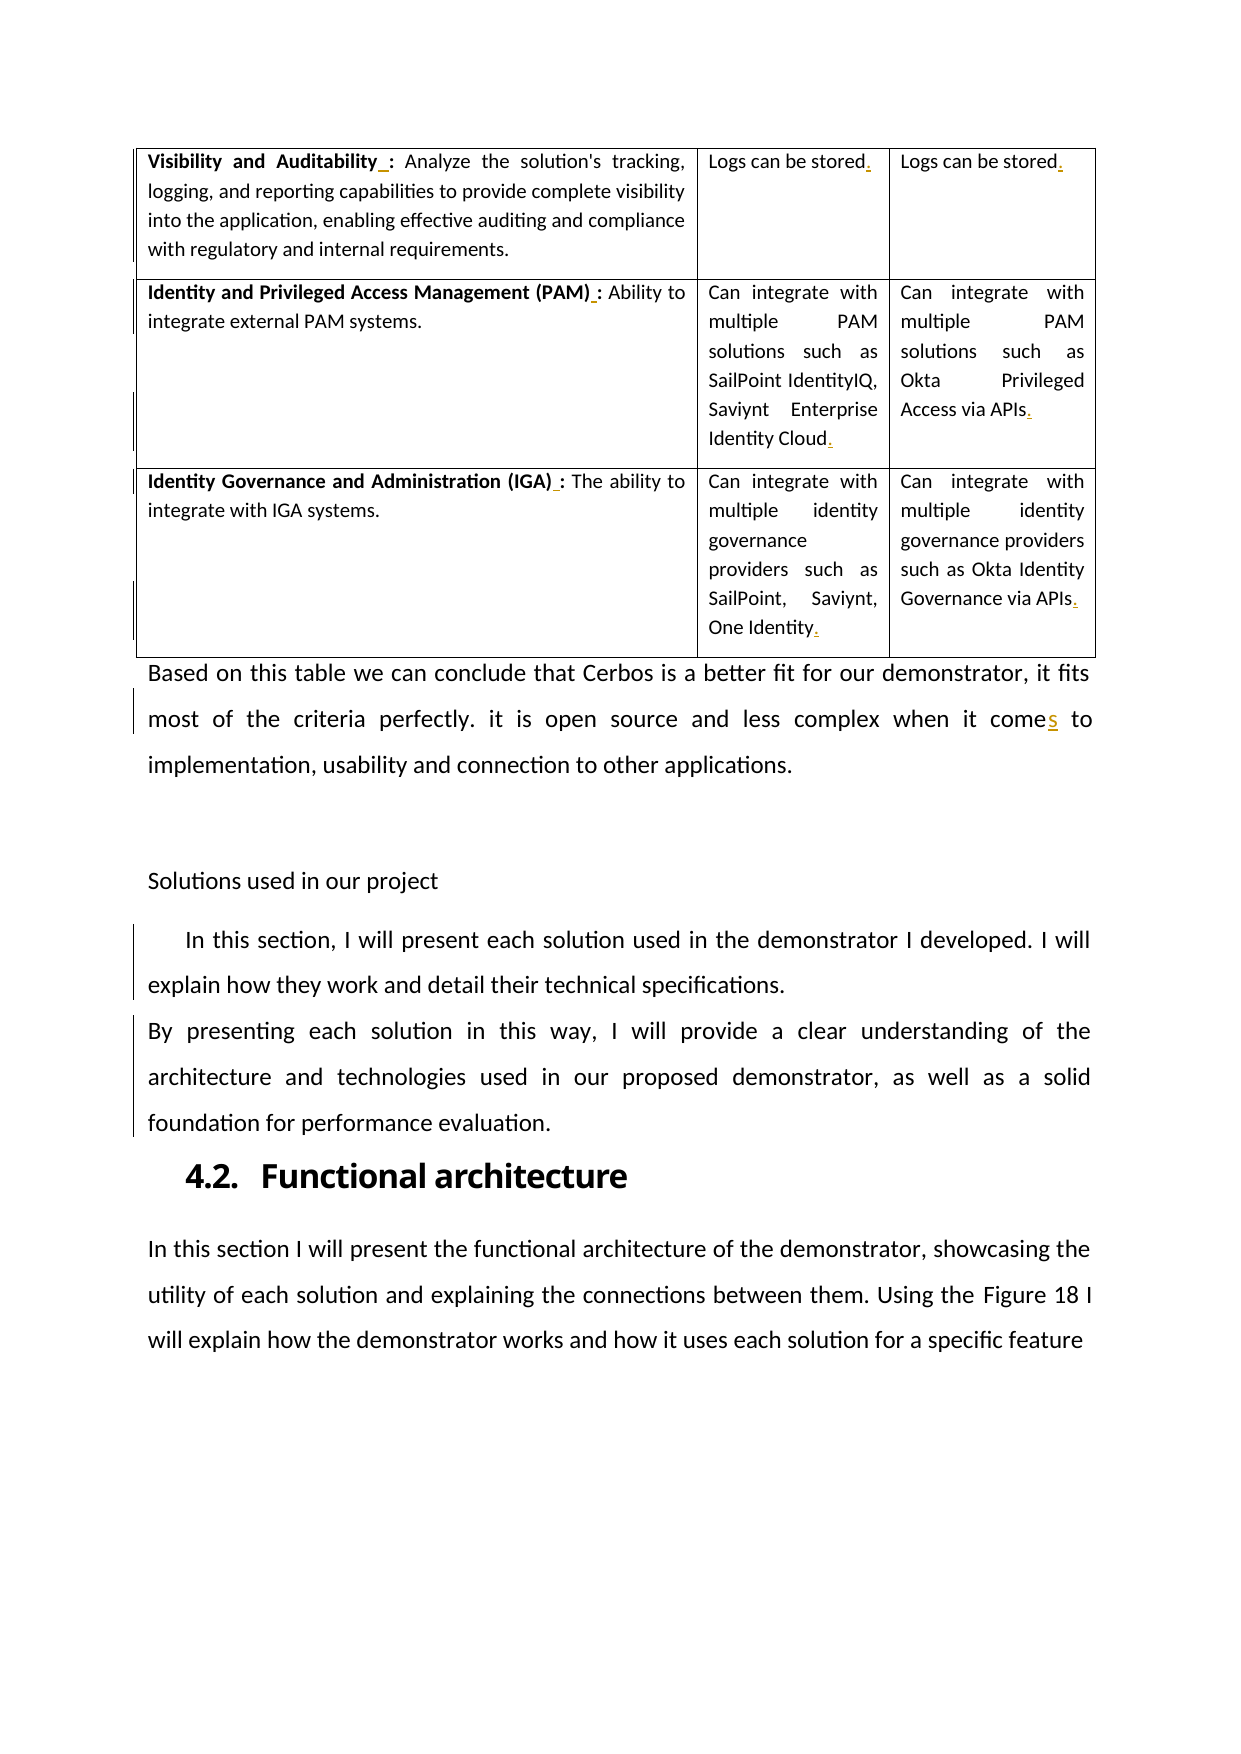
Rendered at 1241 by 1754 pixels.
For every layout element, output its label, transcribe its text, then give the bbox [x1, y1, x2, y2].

table_cell Identity Governance and Administration (IGA): The ability to integrate with IGA systems. [137, 469, 697, 657]
table_cell Logs can be stored [698, 149, 889, 278]
table_cell Can integrate with multiple PAM solutions such as SailPoint IdentityIQ, Saviynt Enterprise Identity Cloud [698, 280, 889, 467]
table_cell Can integrate with multiple identity governance providers such as Okta Identity Governance via APIs [890, 469, 1095, 657]
text Based on this table we can conclude that Cerbos is a better fit for our demonstrator, it fits most of the criteria perfectly. it is open source and less complex when it come to implementation, usability and connection to other applications. [148, 658, 1092, 779]
text In this section, I will present each solution used in the demonstrator I developed. I will explain how they work and detail their technical specifications. [148, 924, 1092, 1000]
subtitle Functional architecture [185, 1152, 1092, 1198]
text Solutions used in our project [148, 866, 1092, 896]
text By presenting each solution in this way, I will provide a clear understanding of the architecture and technologies used in our proposed demonstrator, as well as a solid foundation for performance evaluation. [148, 1015, 1092, 1137]
table_cell Can integrate with multiple identity governance providers such as SailPoint, Saviynt, One Identity [698, 469, 889, 657]
table_cell Logs can be stored [890, 149, 1095, 278]
text In this section I will present the functional architecture of the demonstrator, showcasing the utility of each solution and explaining the connections between them. Using the Figure 18 I will explain how the demonstrator works and how it uses each solution for a specific feature [148, 1233, 1092, 1355]
table_cell Identity and Privileged Access Management (PAM): Ability to integrate external PAM systems. [137, 280, 697, 467]
table_cell Can integrate with multiple PAM solutions such as Okta Privileged Access via APIs [890, 280, 1095, 467]
table_cell Visibility and Auditability: Analyze the solution's tracking, logging, and reporting capabilities to provide complete visibility into the application, enabling effective auditing and compliance with regulatory and internal requirements. [137, 149, 697, 278]
